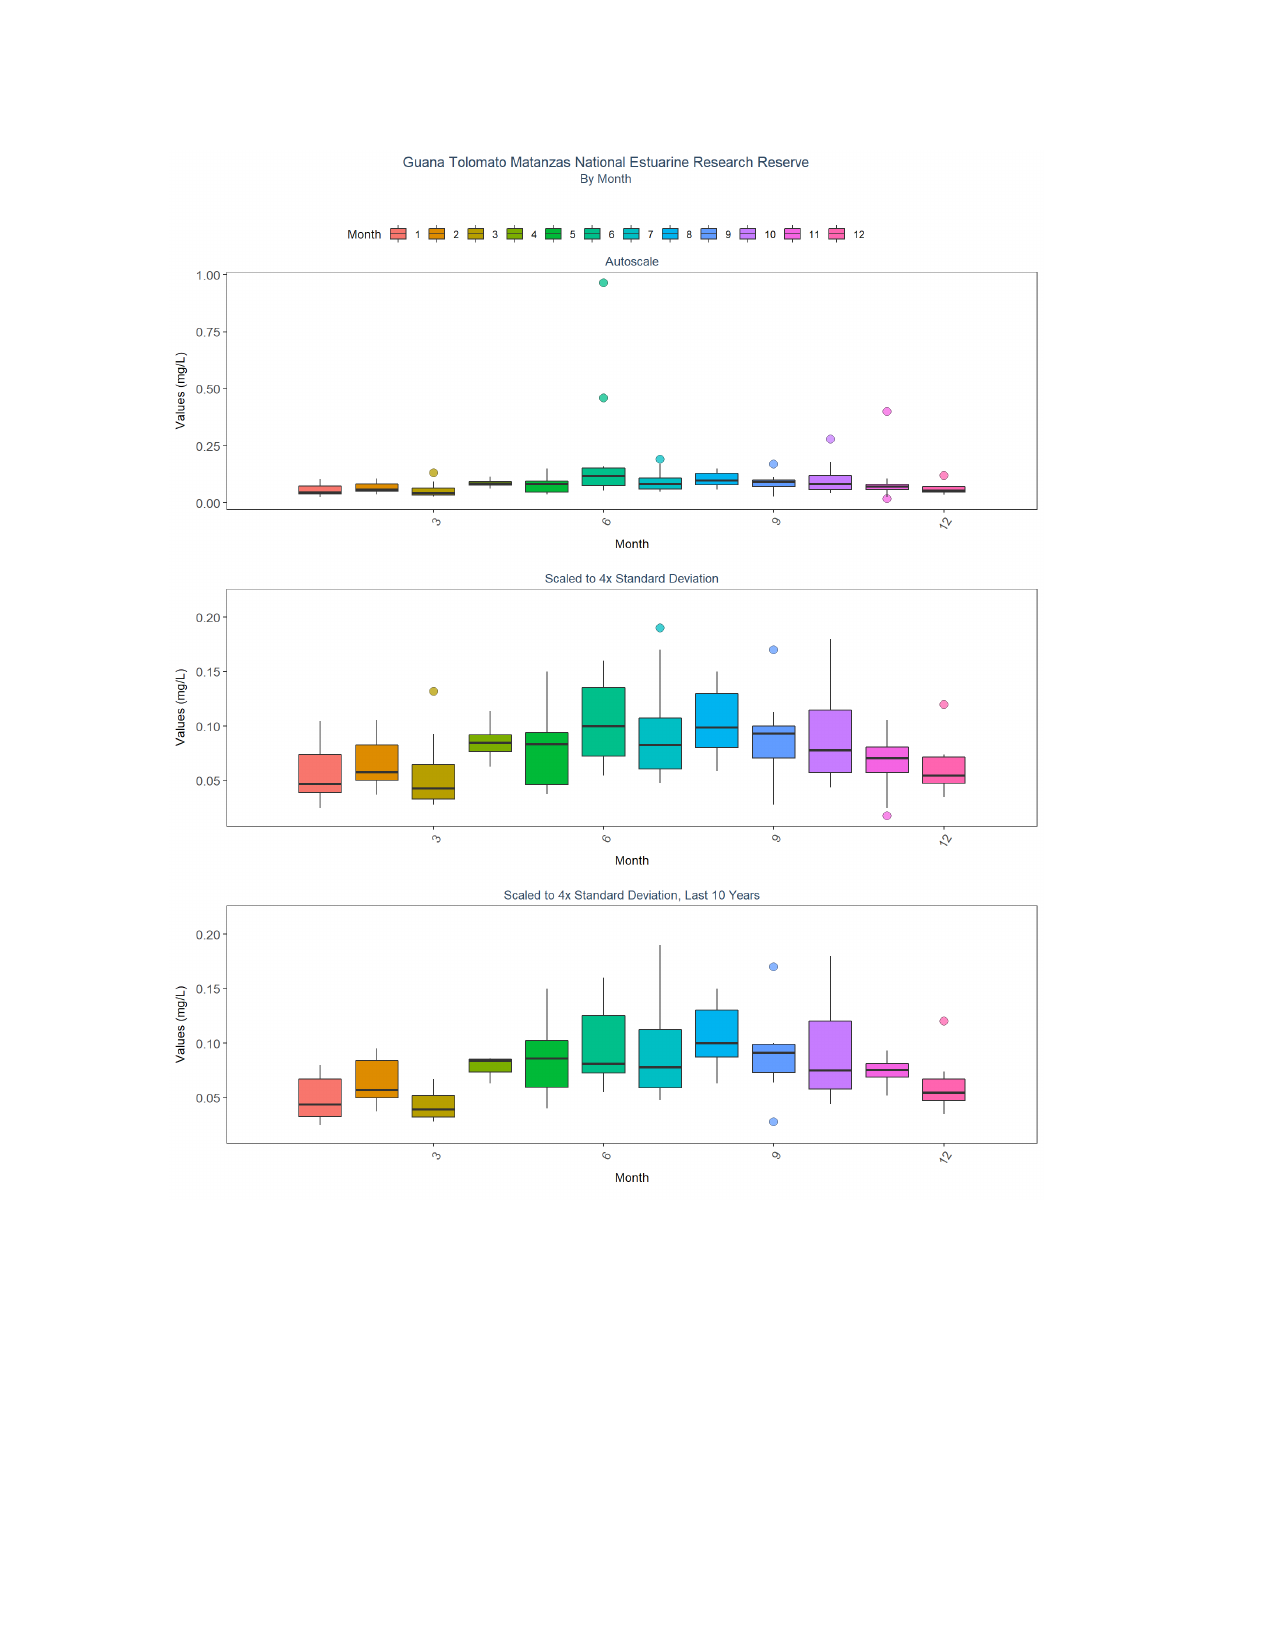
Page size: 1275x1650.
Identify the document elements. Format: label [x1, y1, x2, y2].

picture [168, 150, 1044, 1200]
